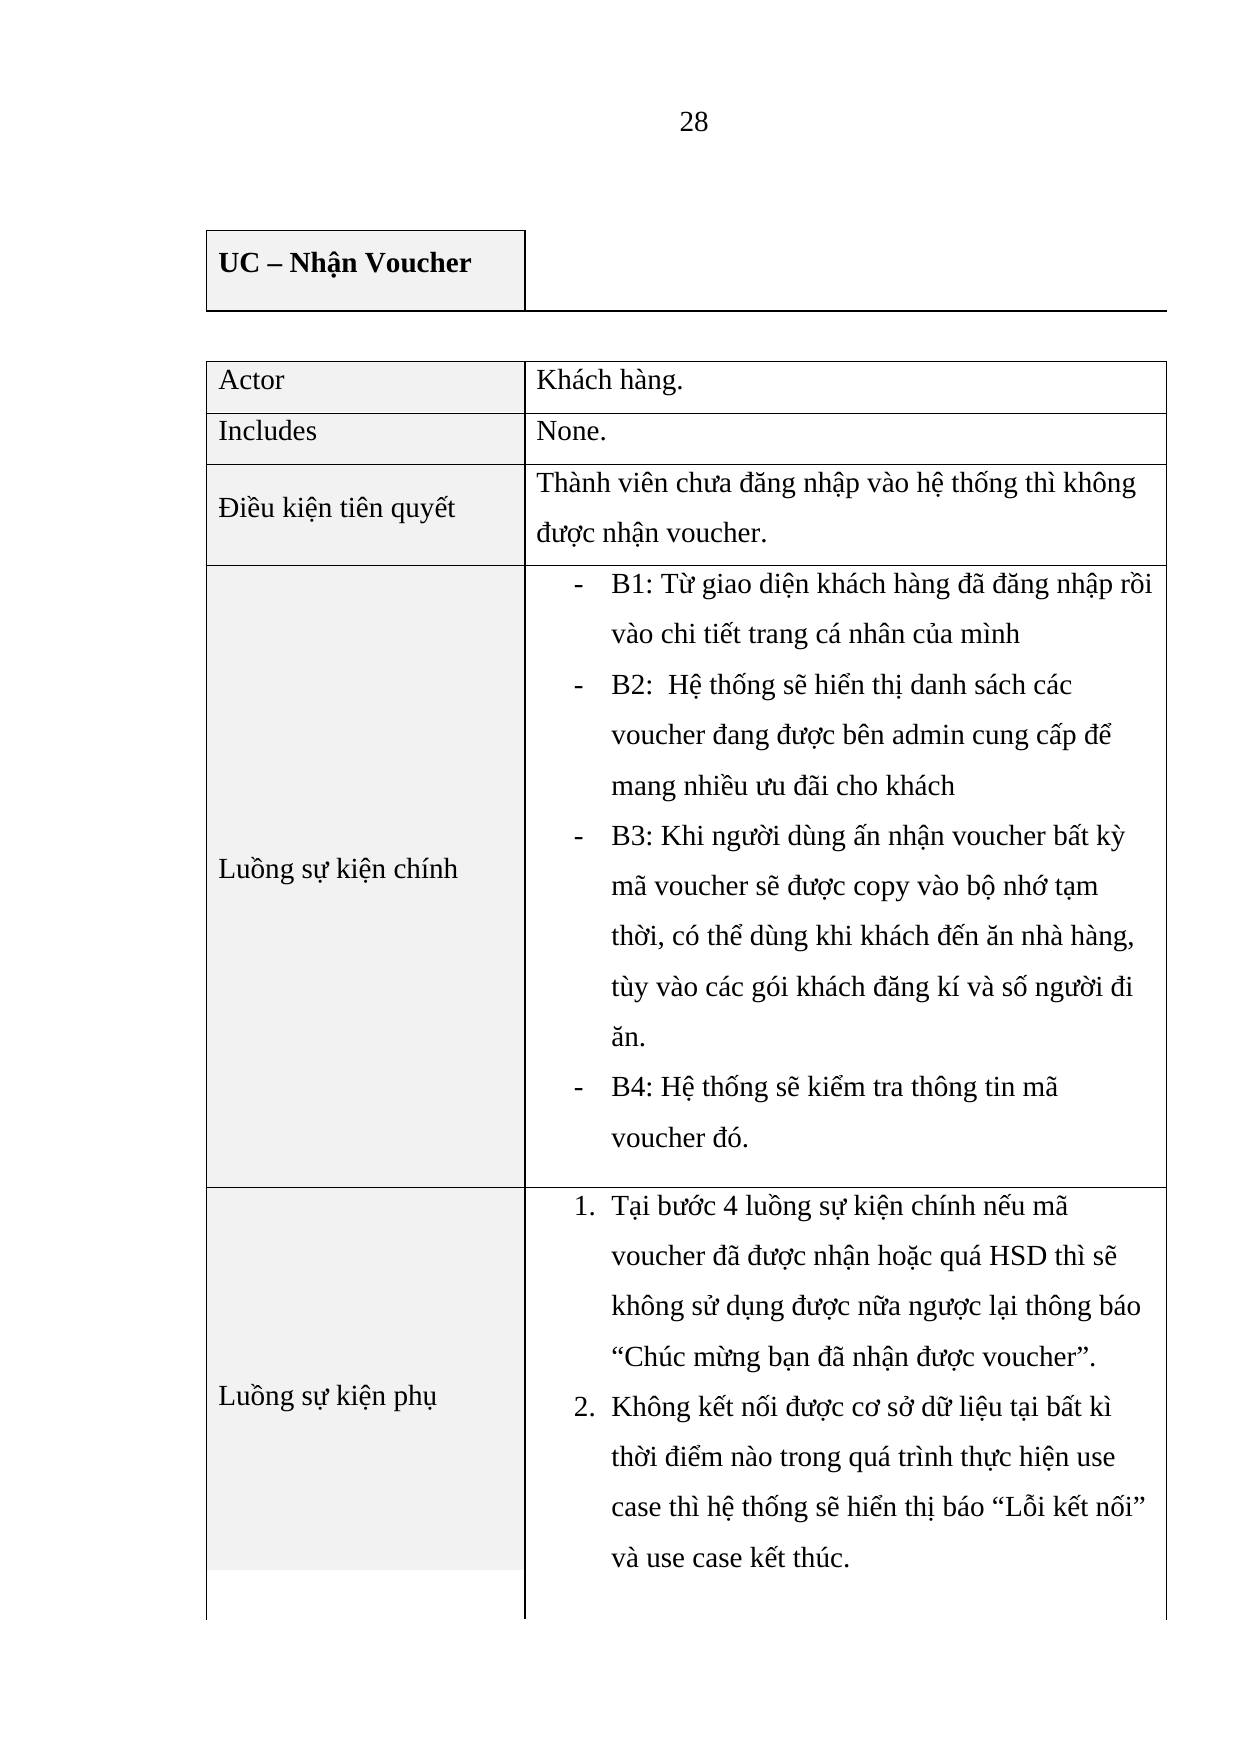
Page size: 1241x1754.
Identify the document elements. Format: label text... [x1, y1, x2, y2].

table_cell Tại bước 4 luồng sự kiện chính nếu mã voucher đã được nhận hoặc quá HSD thì sẽ không sử dụng được nữa ngược lại thông báo “Chúc mừng bạn đã nhận được voucher”. Không kết nối được cơ sở dữ liệu tại bất kì thời điểm nào trong quá trình thực hiện use case thì hệ thống sẽ hiển thị báo “Lỗi kết nối” và use case kết thúc. [526, 1188, 1166, 1570]
table_cell Luồng sự kiện phụ [207, 1188, 524, 1570]
table_cell B1: Từ giao diện khách hàng đã đăng nhập rồi vào chi tiết trang cá nhân của mình B2: Hệ thống sẽ hiển thị danh sách các voucher đang được bên admin cung cấp để mang nhiều ưu đãi cho khách B3: Khi người dùng ấn nhận voucher bất kỳ mã voucher sẽ được copy vào bộ nhớ tạm thời, có thể dùng khi khách đến ăn nhà hàng, tùy vào các gói khách đăng kí và số người đi ăn. B4: Hệ thống sẽ kiểm tra thông tin mã voucher đó. [526, 566, 1166, 1187]
table_cell Điều kiện tiên quyết [207, 465, 524, 565]
table_cell None. [526, 414, 1166, 464]
table_cell Includes [207, 414, 524, 464]
table_header UC – Nhận Voucher [207, 231, 524, 310]
table_cell Actor [207, 362, 524, 412]
table_cell Khách hàng. [526, 362, 1166, 412]
table_cell Thành viên chưa đăng nhập vào hệ thống thì không được nhận voucher. [526, 465, 1166, 565]
table_cell Luồng sự kiện chính [207, 566, 524, 1187]
